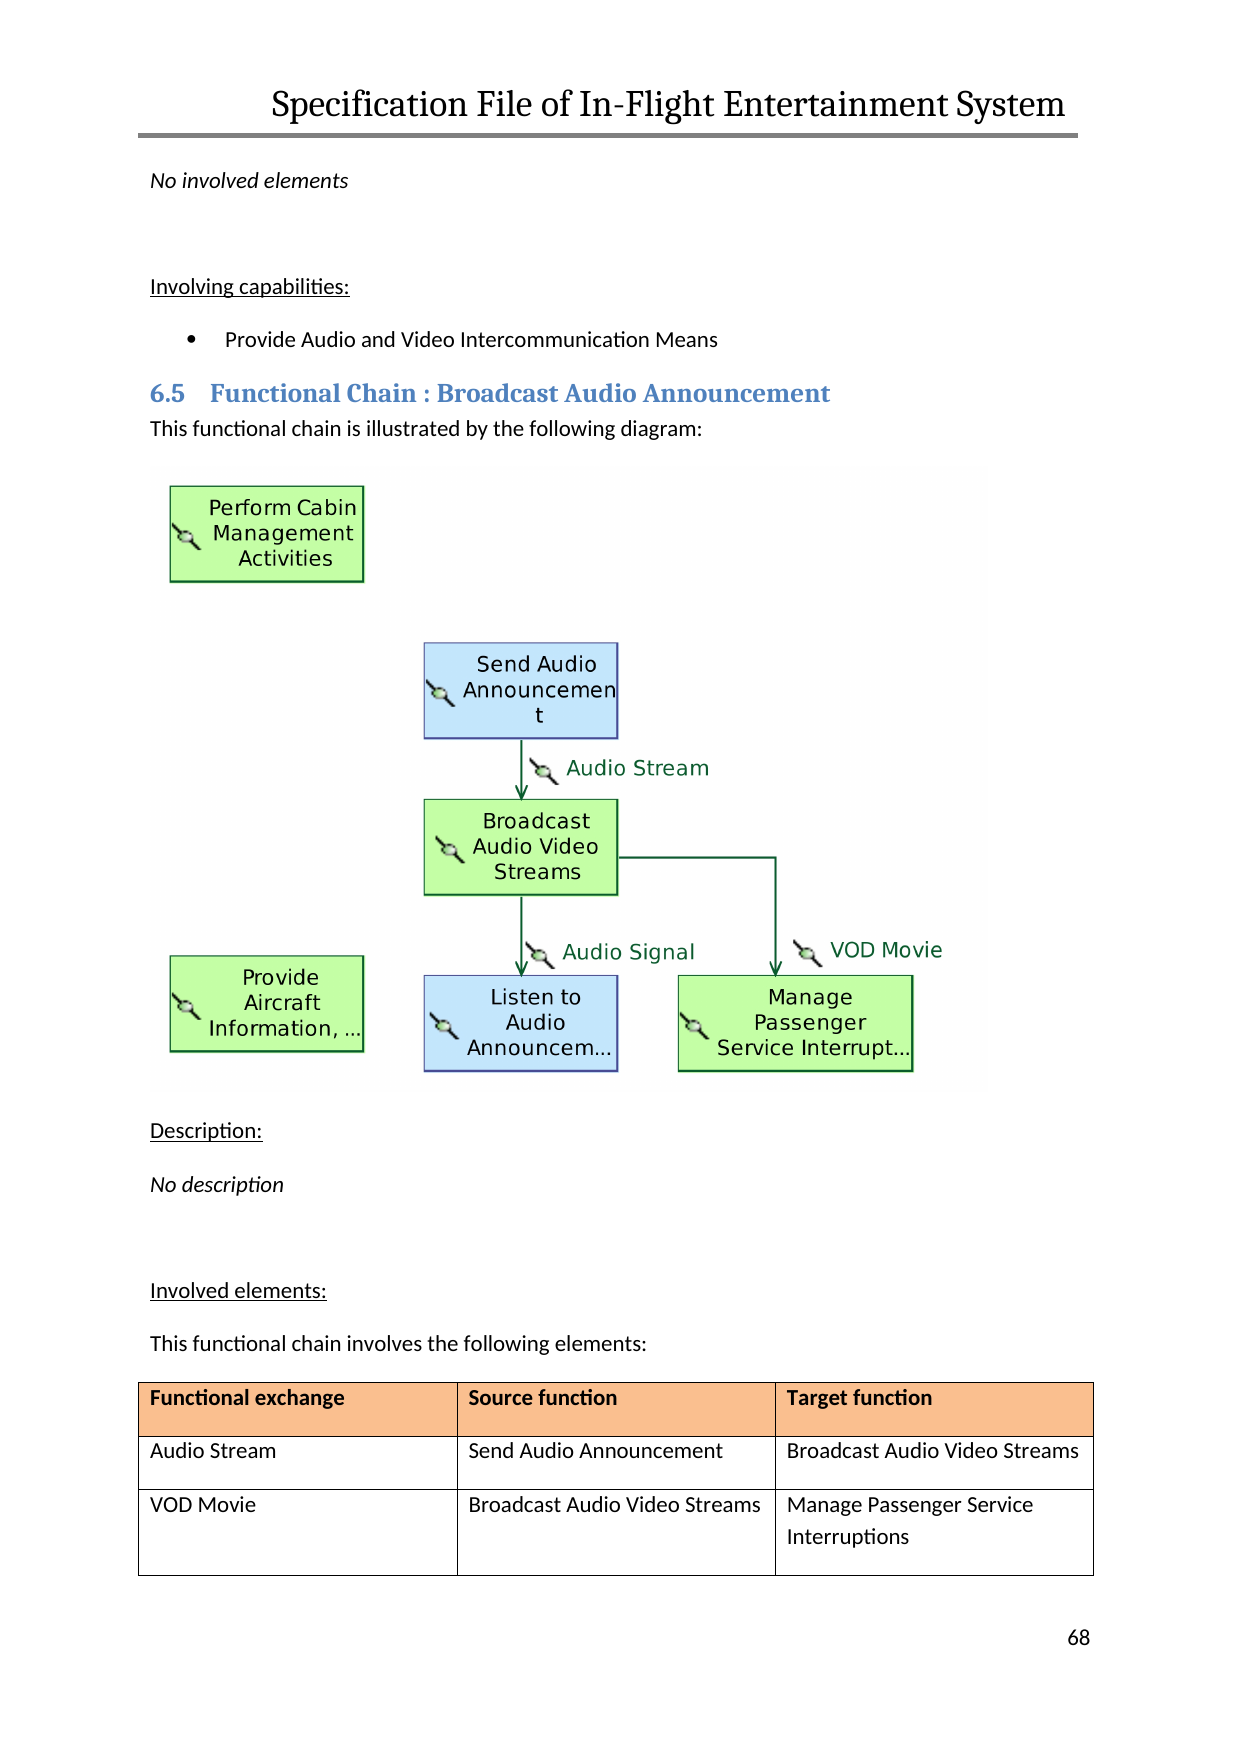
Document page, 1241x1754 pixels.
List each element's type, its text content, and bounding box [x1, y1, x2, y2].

text No description [150, 1170, 1090, 1198]
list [187, 325, 1090, 353]
text This functional chain is illustrated by the following diagram: [150, 414, 1090, 442]
text No involved elements [150, 166, 1090, 194]
table_header Broadcast Audio Video Streams [458, 1490, 775, 1575]
table_header VOD Movie [139, 1490, 457, 1575]
text Involved elements: [150, 1276, 1090, 1304]
picture [150, 466, 988, 1092]
subtitle Functional Chain : Broadcast Audio Announcement [150, 378, 1090, 409]
table_header Broadcast Audio Video Streams [776, 1437, 1093, 1489]
text Description: [150, 1117, 1090, 1145]
table_header Source function [458, 1383, 775, 1436]
text This functional chain involves the following elements: [150, 1329, 1090, 1357]
text Involving capabilities: [150, 272, 1090, 300]
table_header Audio Stream [139, 1437, 457, 1489]
table_header Manage Passenger Service Interruptions [776, 1490, 1093, 1575]
table_header Send Audio Announcement [458, 1437, 775, 1489]
table_header Target function [776, 1383, 1093, 1436]
table_header Functional exchange [139, 1383, 457, 1436]
